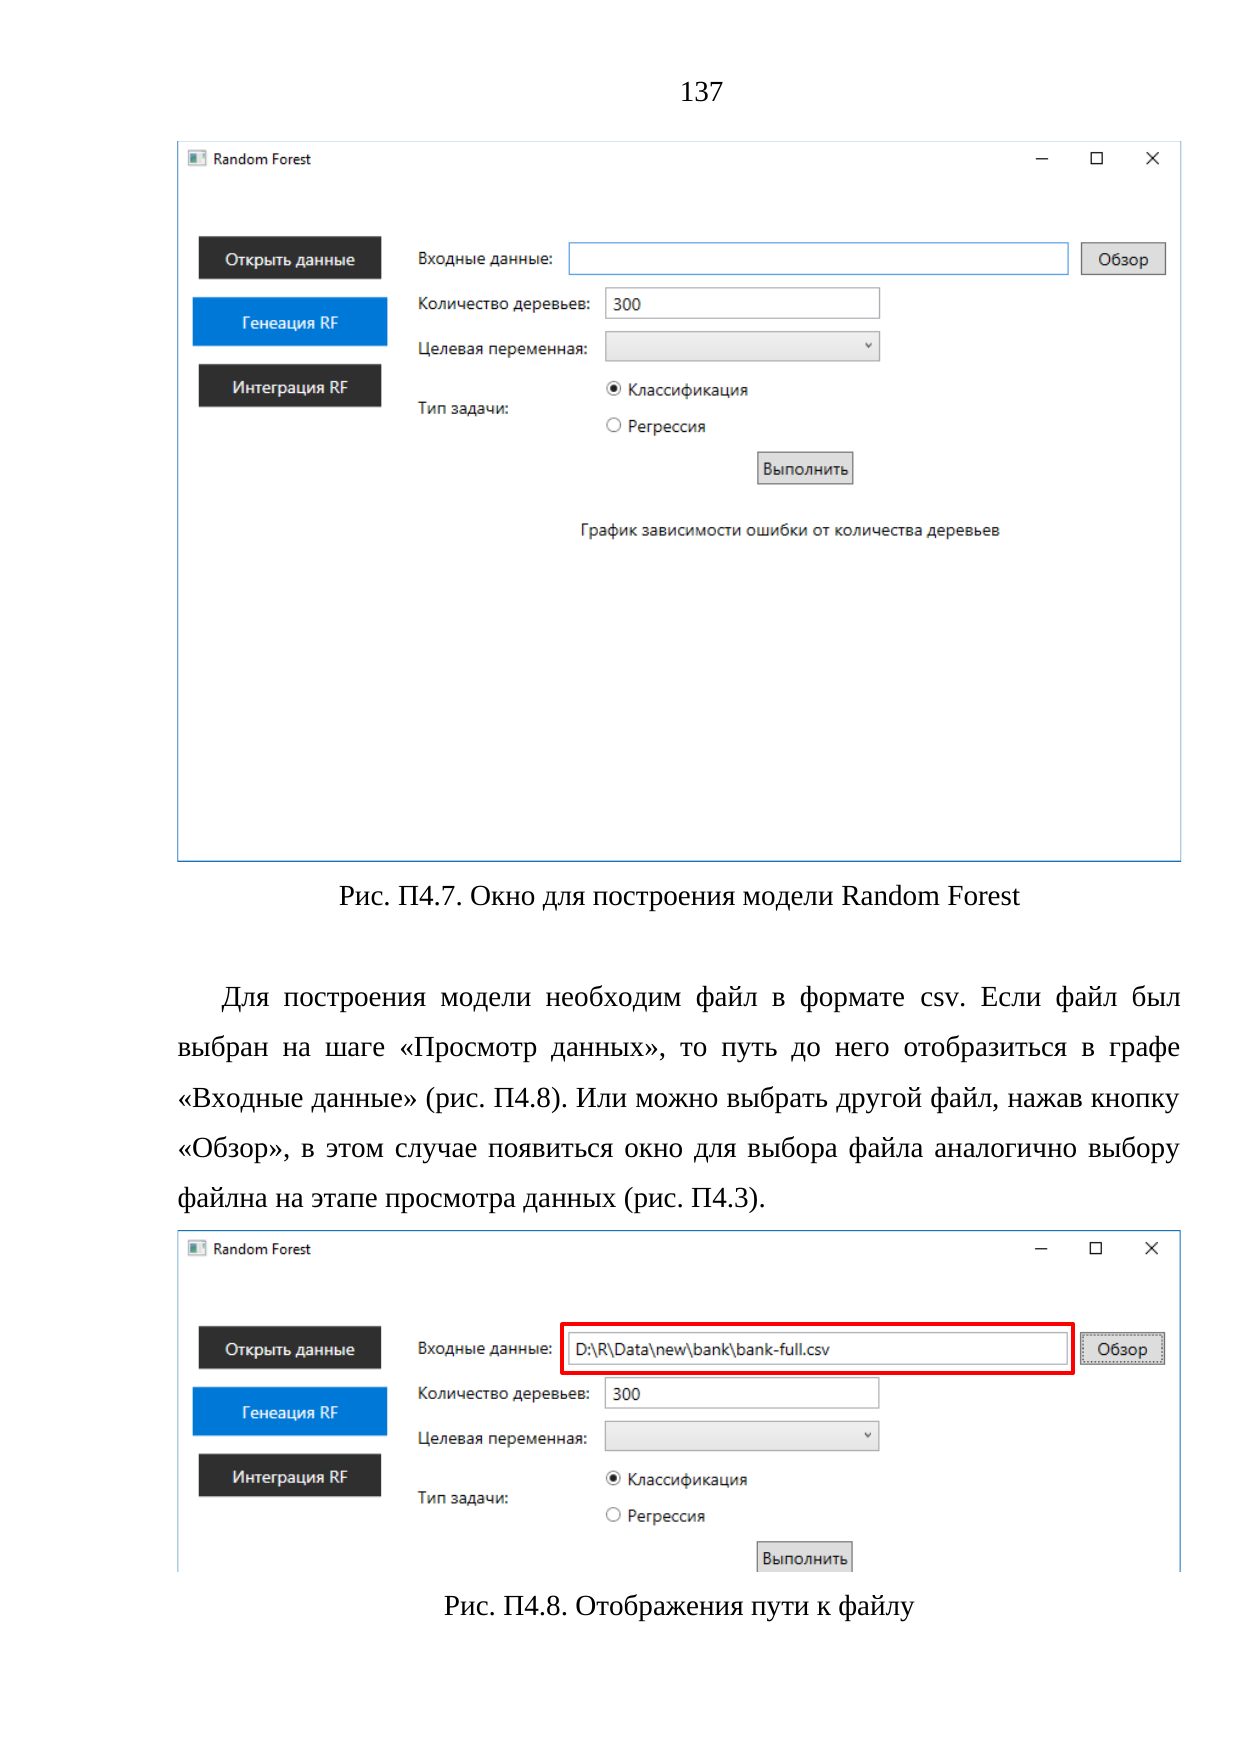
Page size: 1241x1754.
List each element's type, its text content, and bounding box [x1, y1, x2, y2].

picture [177, 1230, 1181, 1572]
text Рис. П4.8. Отображения пути к файлу [177, 1588, 1181, 1622]
text Рис. П4.7. Окно для построения модели Random Forest [177, 878, 1181, 912]
text Для построения модели необходим файл в формате csv. Если файл был выбран на шаге «Просмотр данных», то путь до него отобразиться в графе «Входные данные» (рис. П4.8). Или можно выбрать другой файл, нажав кнопку «Обзор», в этом случае появиться окно для выбора файла аналогично выбору файлна на этапе просмотра данных (рис. П4.3). [177, 979, 1181, 1214]
picture [177, 141, 1182, 862]
